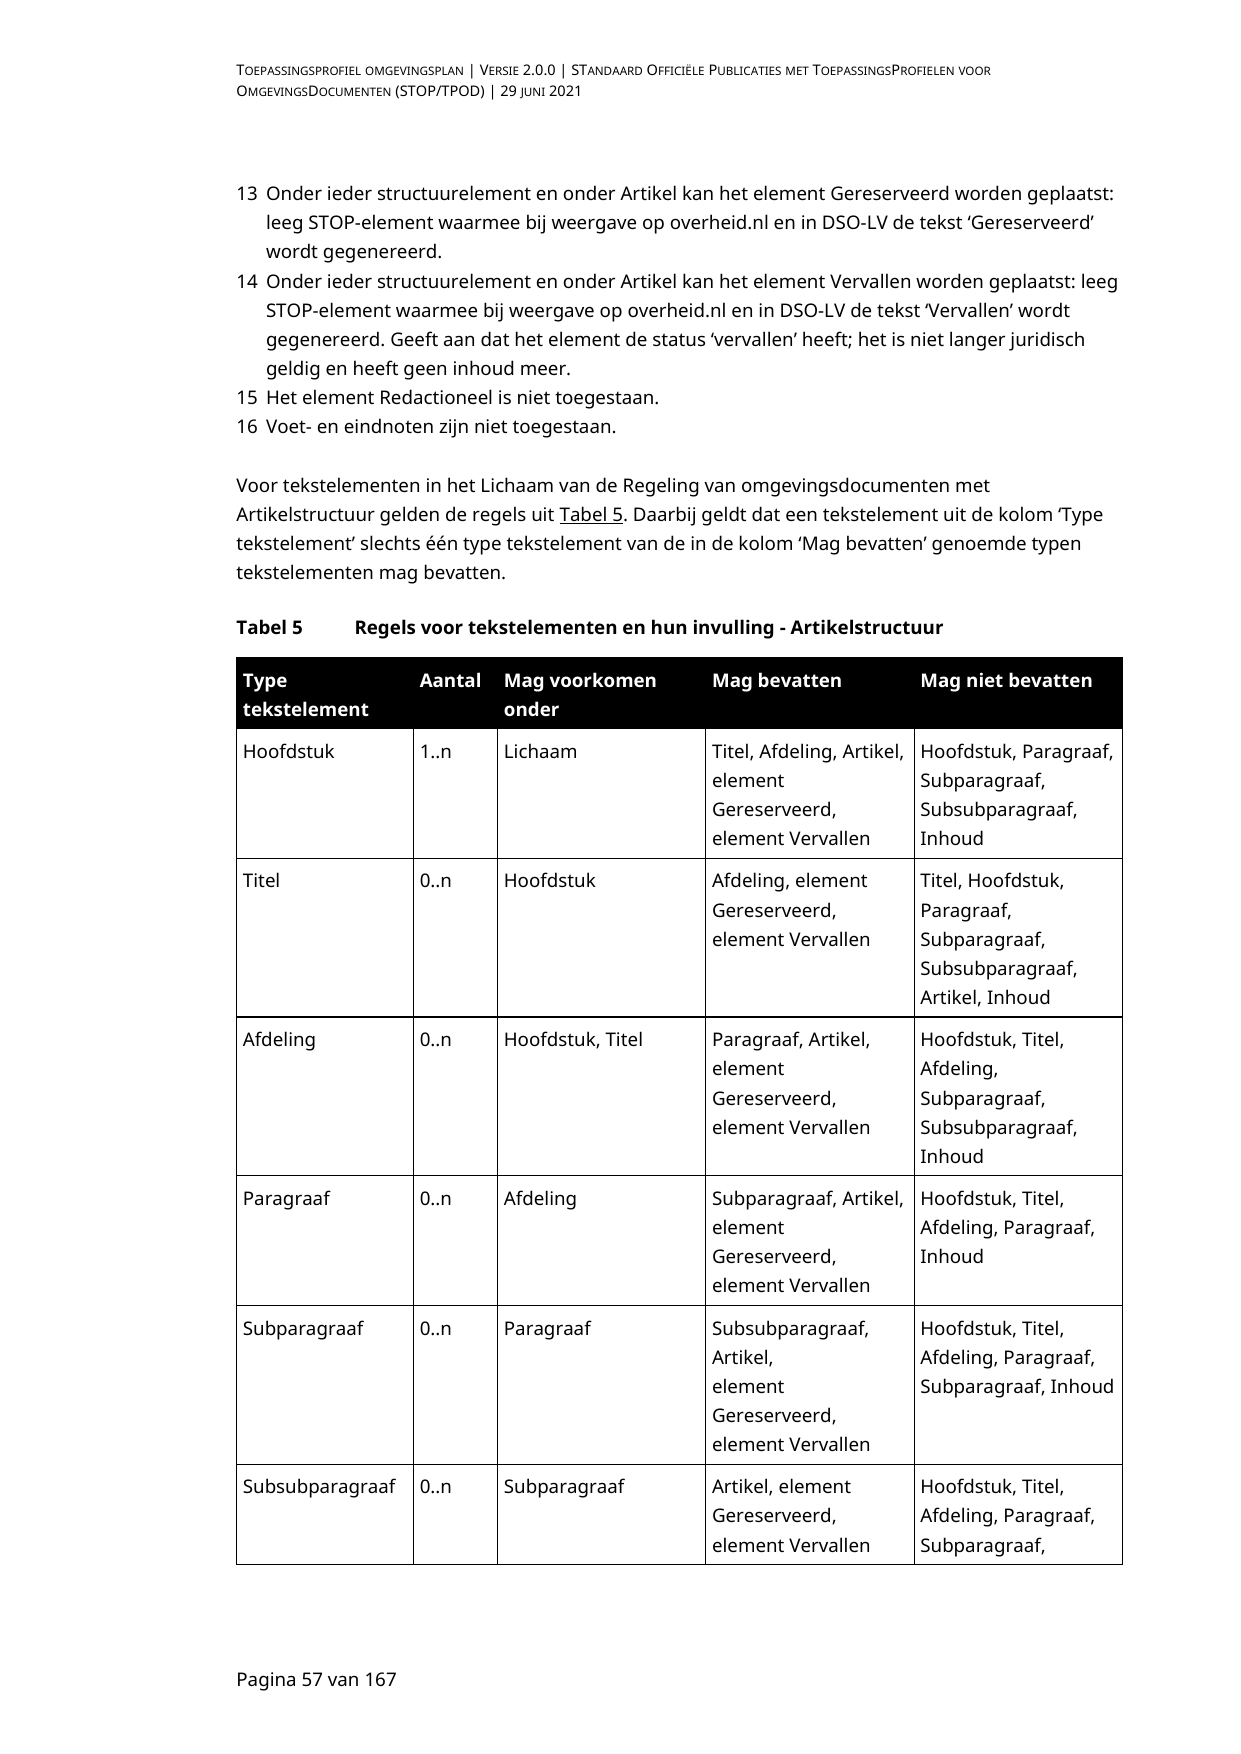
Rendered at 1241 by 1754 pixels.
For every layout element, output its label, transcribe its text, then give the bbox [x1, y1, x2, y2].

table_cell Subparagraaf [498, 1465, 705, 1564]
text Regels voor tekstelementen en hun invulling - Artikelstructuur [236, 615, 1122, 640]
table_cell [915, 1465, 1122, 1564]
table_cell Titel, Hoofdstuk, Paragraaf, Subparagraaf, Subsubparagraaf, Artikel, Inhoud [915, 859, 1122, 1016]
table_cell Subparagraaf [237, 1306, 413, 1463]
text Voet- en eindnoten zijn niet toegestaan. [236, 411, 1122, 440]
table_header Mag niet bevatten [915, 658, 1122, 728]
table_cell Lichaam [498, 729, 705, 858]
table_cell Hoofdstuk, Paragraaf, Subparagraaf, Subsubparagraaf, Inhoud [915, 729, 1122, 858]
text Voor tekstelementen in het Lichaam van de Regeling van omgevingsdocumenten met Artikelstructuur gelden de regels uit Tabel 5. Daarbij geldt dat een tekstelement uit de kolom ‘Type tekstelement’ slechts één type tekstelement van de in de kolom ‘Mag bevatten’ genoemde typen tekstelementen mag bevatten. [236, 469, 1122, 586]
table_cell Afdeling, element Gereserveerd, element Vervallen [706, 859, 914, 1016]
text Het element Redactioneel is niet toegestaan. [236, 381, 1122, 411]
table_cell Afdeling [237, 1018, 413, 1175]
table_cell Paragraaf [498, 1306, 705, 1463]
table_header Mag voorkomen onder [498, 658, 705, 728]
table_cell Subparagraaf, Artikel, element Gereserveerd, element Vervallen [706, 1176, 914, 1305]
table_cell Hoofdstuk, Titel [498, 1018, 705, 1175]
table_cell Paragraaf [237, 1176, 413, 1305]
table_cell 1..n [414, 729, 497, 858]
table_header Type tekstelement [237, 658, 413, 728]
text Onder ieder structuurelement en onder Artikel kan het element Gereserveerd worden geplaatst: leeg STOP-element waarmee bij weergave op overheid.nl en in DSO-LV de tekst ‘Gereserveerd’ wordt gegenereerd. [236, 177, 1122, 265]
table_cell Subsubparagraaf, Artikel, element Gereserveerd, element Vervallen [706, 1306, 914, 1463]
table_header Mag bevatten [706, 658, 914, 728]
table_cell Paragraaf, Artikel, element Gereserveerd, element Vervallen [706, 1018, 914, 1175]
table_cell 0..n [414, 859, 497, 1016]
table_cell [706, 1465, 914, 1564]
table_cell Hoofdstuk [237, 729, 413, 858]
table_cell Hoofdstuk [498, 859, 705, 1016]
table_cell Titel [237, 859, 413, 1016]
table_cell Titel, Afdeling, Artikel, element Gereserveerd, element Vervallen [706, 729, 914, 858]
text Onder ieder structuurelement en onder Artikel kan het element Vervallen worden geplaatst: leeg STOP-element waarmee bij weergave op overheid.nl en in DSO-LV de tekst ‘Vervallen’ wordt gegenereerd. Geeft aan dat het element de status ‘vervallen’ heeft; het is niet langer juridisch geldig en heeft geen inhoud meer. [236, 265, 1122, 381]
table_cell 0..n [414, 1018, 497, 1175]
table_cell Hoofdstuk, Titel, Afdeling, Subparagraaf, Subsubparagraaf, Inhoud [915, 1018, 1122, 1175]
table_cell 0..n [414, 1176, 497, 1305]
table_header Aantal [414, 658, 497, 728]
table_cell 0..n [414, 1465, 497, 1564]
table_cell Afdeling [498, 1176, 705, 1305]
table_cell Hoofdstuk, Titel, Afdeling, Paragraaf, Subparagraaf, Inhoud [915, 1306, 1122, 1463]
table_cell Subsubparagraaf [237, 1465, 413, 1564]
table_cell Hoofdstuk, Titel, Afdeling, Paragraaf, Inhoud [915, 1176, 1122, 1305]
table_cell 0..n [414, 1306, 497, 1463]
